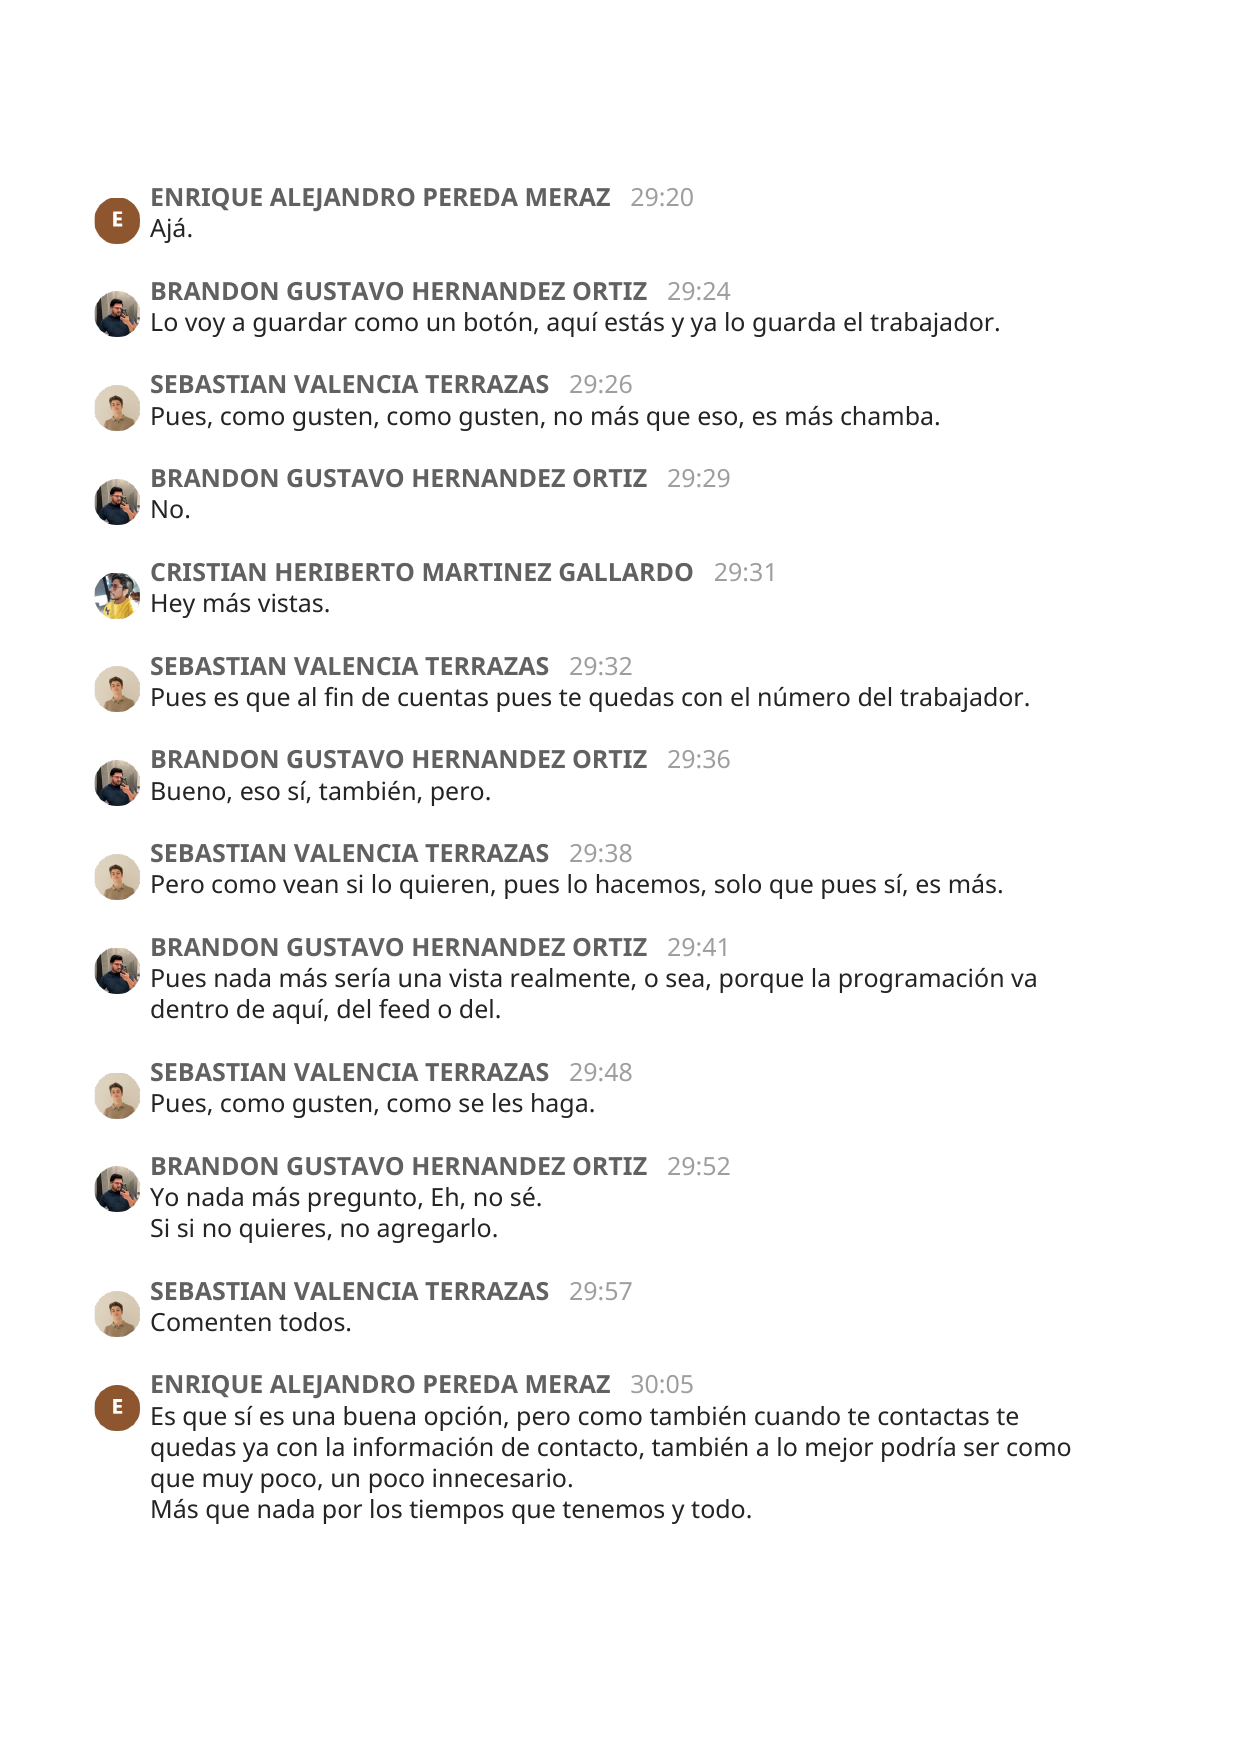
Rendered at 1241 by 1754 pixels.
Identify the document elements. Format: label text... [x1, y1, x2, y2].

text SEBASTIAN VALENCIA TERRAZAS 29:48 Pues, como gusten, como se les haga. [150, 1025, 1090, 1119]
picture [94, 1073, 140, 1119]
picture [94, 1385, 140, 1431]
text SEBASTIAN VALENCIA TERRAZAS 29:32 Pues es que al fin de cuentas pues te quedas con el número del trabajador. [150, 619, 1090, 712]
text SEBASTIAN VALENCIA TERRAZAS 29:38 Pero como vean si lo quieren, pues lo hacemos, solo que pues sí, es más. [150, 806, 1090, 900]
picture [94, 1166, 140, 1212]
text BRANDON GUSTAVO HERNANDEZ ORTIZ 29:52 Yo nada más pregunto, Eh, no sé. Si si no quieres, no agregarlo. [150, 1119, 1090, 1244]
text ENRIQUE ALEJANDRO PEREDA MERAZ 29:20 Ajá. [150, 150, 1090, 244]
picture [94, 385, 140, 431]
text BRANDON GUSTAVO HERNANDEZ ORTIZ 29:41 Pues nada más sería una vista realmente, o sea, porque la programación va dentro de aquí, del feed o del. [150, 900, 1090, 1025]
picture [94, 1291, 140, 1337]
picture [94, 666, 140, 712]
text SEBASTIAN VALENCIA TERRAZAS 29:57 Comenten todos. [150, 1244, 1090, 1337]
text BRANDON GUSTAVO HERNANDEZ ORTIZ 29:24 Lo voy a guardar como un botón, aquí estás y ya lo guarda el trabajador. [150, 244, 1090, 337]
picture [94, 479, 140, 525]
text BRANDON GUSTAVO HERNANDEZ ORTIZ 29:36 Bueno, eso sí, también, pero. [150, 712, 1090, 806]
picture [94, 291, 140, 337]
picture [94, 854, 140, 900]
picture [94, 198, 140, 244]
text BRANDON GUSTAVO HERNANDEZ ORTIZ 29:29 No. [150, 431, 1090, 525]
picture [94, 573, 140, 619]
picture [94, 948, 140, 994]
text ENRIQUE ALEJANDRO PEREDA MERAZ 30:05 Es que sí es una buena opción, pero como también cuando te contactas te quedas ya con la información de contacto, también a lo mejor podría ser como que muy poco, un poco innecesario. Más que nada por los tiempos que tenemos y todo. [150, 1337, 1090, 1525]
text SEBASTIAN VALENCIA TERRAZAS 29:26 Pues, como gusten, como gusten, no más que eso, es más chamba. [150, 337, 1090, 431]
text CRISTIAN HERIBERTO MARTINEZ GALLARDO 29:31 Hey más vistas. [150, 525, 1090, 619]
picture [94, 760, 140, 806]
